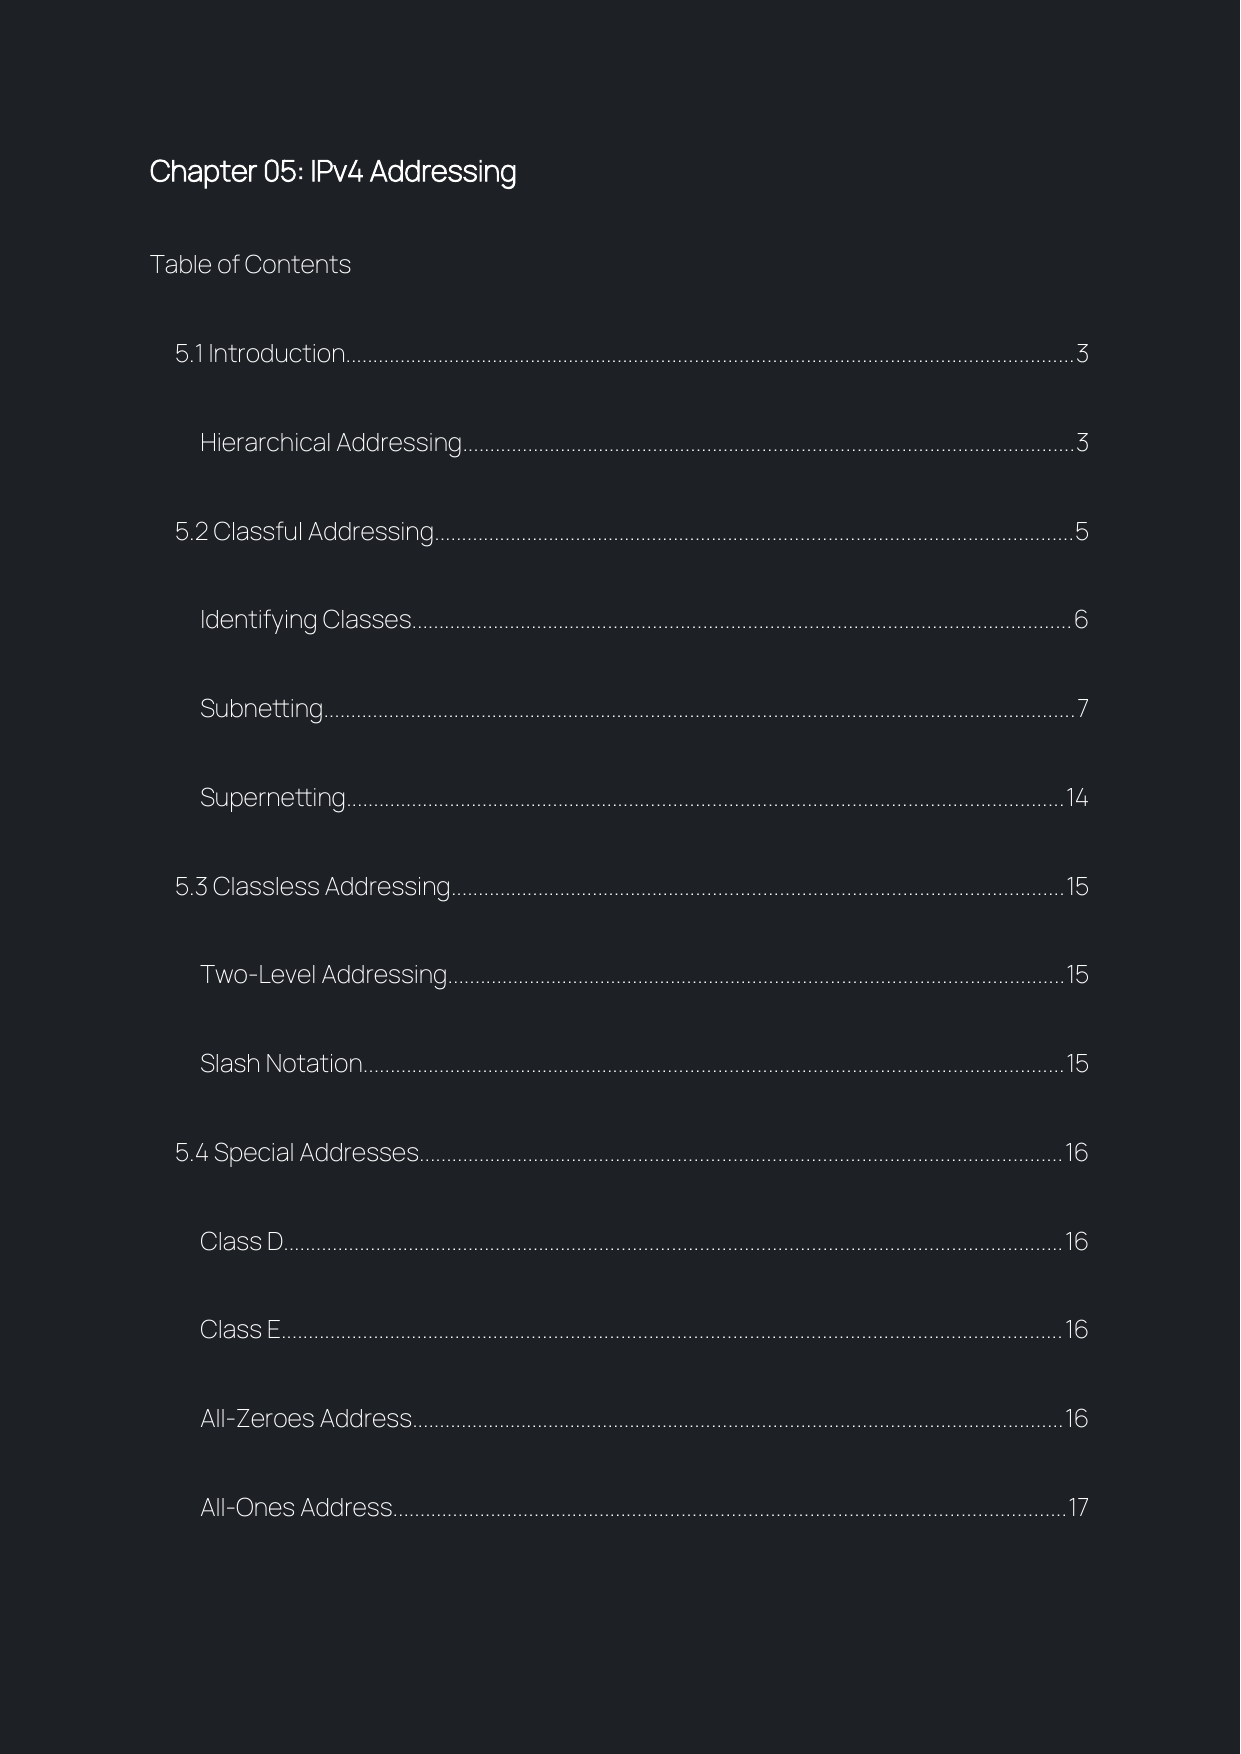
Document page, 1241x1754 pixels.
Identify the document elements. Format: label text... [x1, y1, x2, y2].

text Chapter 05: IPv4 Addressing [150, 150, 1090, 190]
